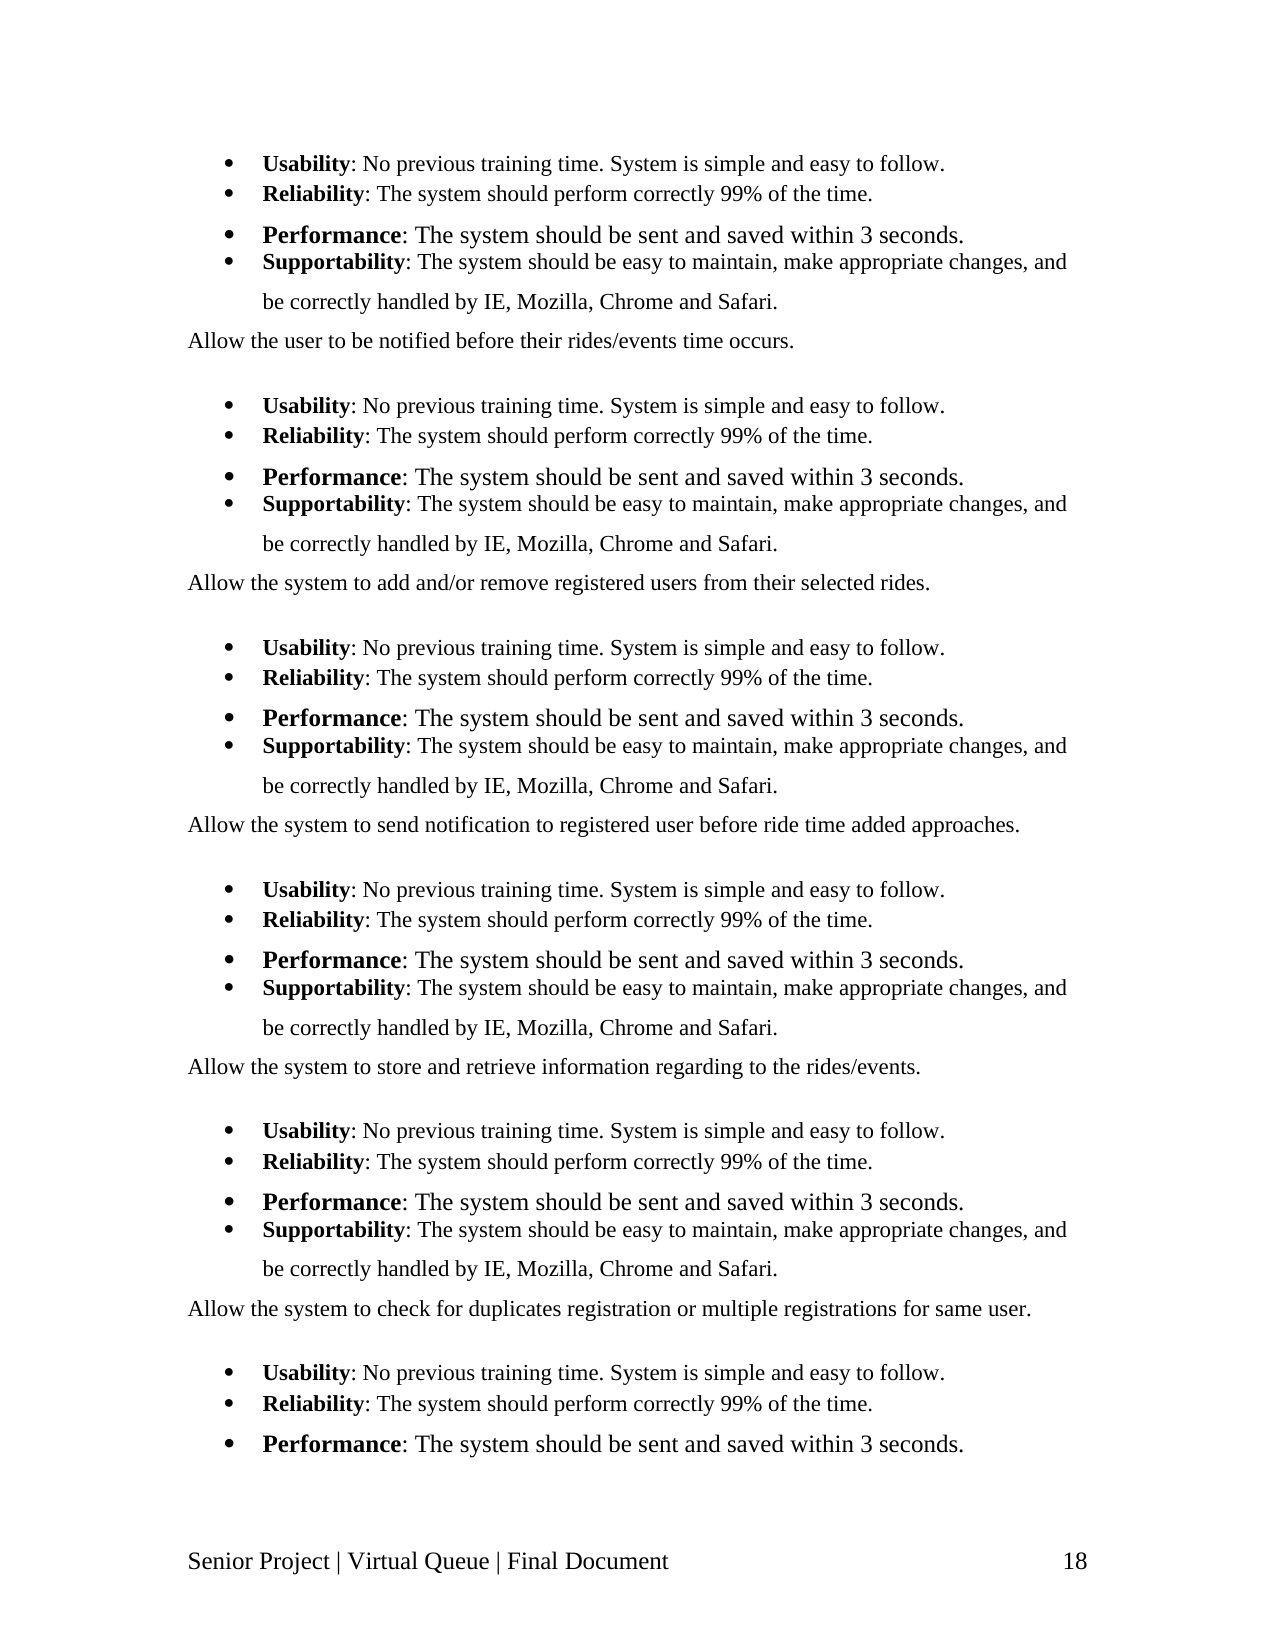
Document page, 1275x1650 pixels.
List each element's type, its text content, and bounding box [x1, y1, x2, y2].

list Performance: The system should be sent and saved within 3 seconds. [225, 703, 1087, 732]
list Performance: The system should be sent and saved within 3 seconds. [225, 1429, 1087, 1458]
list Reliability: The system should perform correctly 99% of the time. [225, 422, 1087, 448]
list Reliability: The system should perform correctly 99% of the time. [225, 906, 1087, 932]
list Usability: No previous training time. System is simple and easy to follow. [225, 876, 1087, 902]
text Allow the system to send notification to registered user before ride time added approaches. [187, 811, 1087, 837]
list Usability: No previous training time. System is simple and easy to follow. [225, 1359, 1087, 1386]
list Supportability: The system should be easy to maintain, make appropriate changes, and be correctly handled by IE, Mozilla, Chrome and Safari. [225, 974, 1087, 1040]
list Supportability: The system should be easy to maintain, make appropriate changes, and be correctly handled by IE, Mozilla, Chrome and Safari. [225, 248, 1087, 314]
text Allow the system to store and retrieve information regarding to the rides/events. [187, 1053, 1087, 1079]
list Usability: No previous training time. System is simple and easy to follow. [225, 150, 1087, 176]
list Performance: The system should be sent and saved within 3 seconds. [225, 220, 1087, 248]
list Performance: The system should be sent and saved within 3 seconds. [225, 945, 1087, 974]
text Allow the user to be notified before their rides/events time occurs. [187, 327, 1087, 354]
list Supportability: The system should be easy to maintain, make appropriate changes, and be correctly handled by IE, Mozilla, Chrome and Safari. [225, 490, 1087, 556]
text Allow the system to add and/or remove registered users from their selected rides. [187, 569, 1087, 596]
list Supportability: The system should be easy to maintain, make appropriate changes, and be correctly handled by IE, Mozilla, Chrome and Safari. [225, 732, 1087, 798]
list Reliability: The system should perform correctly 99% of the time. [225, 1389, 1087, 1416]
list Supportability: The system should be easy to maintain, make appropriate changes, and be correctly handled by IE, Mozilla, Chrome and Safari. [225, 1216, 1087, 1282]
list Performance: The system should be sent and saved within 3 seconds. [225, 1187, 1087, 1216]
list Usability: No previous training time. System is simple and easy to follow. [225, 392, 1087, 418]
list Reliability: The system should perform correctly 99% of the time. [225, 1148, 1087, 1174]
list Performance: The system should be sent and saved within 3 seconds. [225, 462, 1087, 490]
list Usability: No previous training time. System is simple and easy to follow. [225, 1117, 1087, 1144]
text Allow the system to check for duplicates registration or multiple registrations for same user. [187, 1295, 1087, 1321]
list Reliability: The system should perform correctly 99% of the time. [225, 664, 1087, 690]
list Usability: No previous training time. System is simple and easy to follow. [225, 634, 1087, 660]
list Reliability: The system should perform correctly 99% of the time. [225, 180, 1087, 207]
